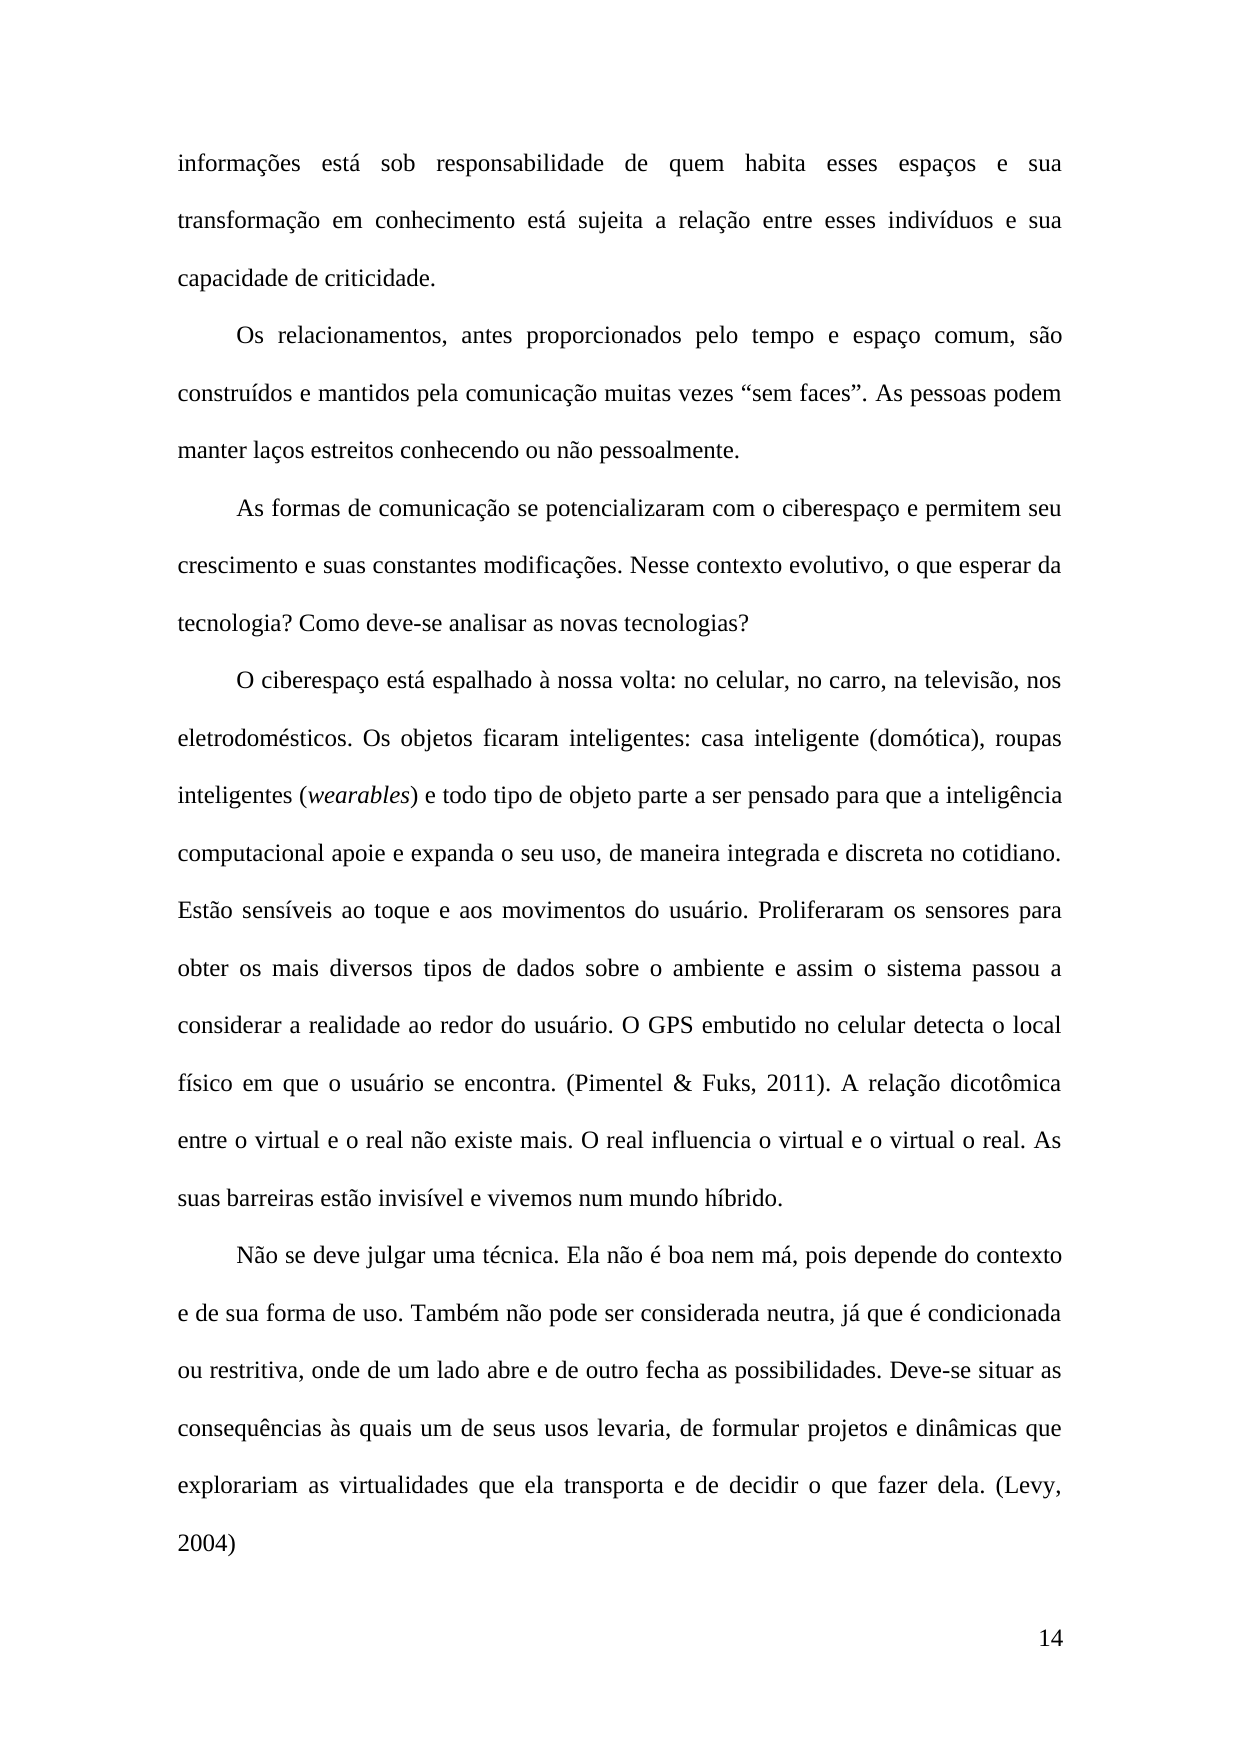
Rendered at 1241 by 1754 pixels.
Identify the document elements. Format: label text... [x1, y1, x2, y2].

text As formas de comunicação se potencializaram com o ciberespaço e permitem seu crescimento e suas constantes modificações. Nesse contexto evolutivo, o que esperar da tecnologia? Como deve-se analisar as novas tecnologias? [177, 493, 1063, 636]
text Os relacionamentos, antes proporcionados pelo tempo e espaço comum, são construídos e mantidos pela comunicação muitas vezes “sem faces”. As pessoas podem manter laços estreitos conhecendo ou não pessoalmente. [177, 320, 1063, 464]
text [177, 148, 1063, 291]
text Não se deve julgar uma técnica. Ela não é boa nem má, pois depende do contexto e de sua forma de uso. Também não pode ser considerada neutra, já que é condicionada ou restritiva, onde de um lado abre e de outro fecha as possibilidades. Deve-se situar as consequências às quais um de seus usos levaria, de formular projetos e dinâmicas que explorariam as virtualidades que ela transporta e de decidir o que fazer dela. (Levy, 2004) [177, 1240, 1063, 1556]
text O ciberespaço está espalhado à nossa volta: no celular, no carro, na televisão, nos eletrodomésticos. Os objetos ficaram inteligentes: casa inteligente (domótica), roupas inteligentes (wearables) e todo tipo de objeto parte a ser pensado para que a inteligência computacional apoie e expanda o seu uso, de maneira integrada e discreta no cotidiano. Estão sensíveis ao toque e aos movimentos do usuário. Proliferaram os sensores para obter os mais diversos tipos de dados sobre o ambiente e assim o sistema passou a considerar a realidade ao redor do usuário. O GPS embutido no celular detecta o local físico em que o usuário se encontra. (Pimentel & Fuks, 2011). A relação dicotômica entre o virtual e o real não existe mais. O real influencia o virtual e o virtual o real. As suas barreiras estão invisível e vivemos num mundo híbrido. [177, 665, 1063, 1211]
